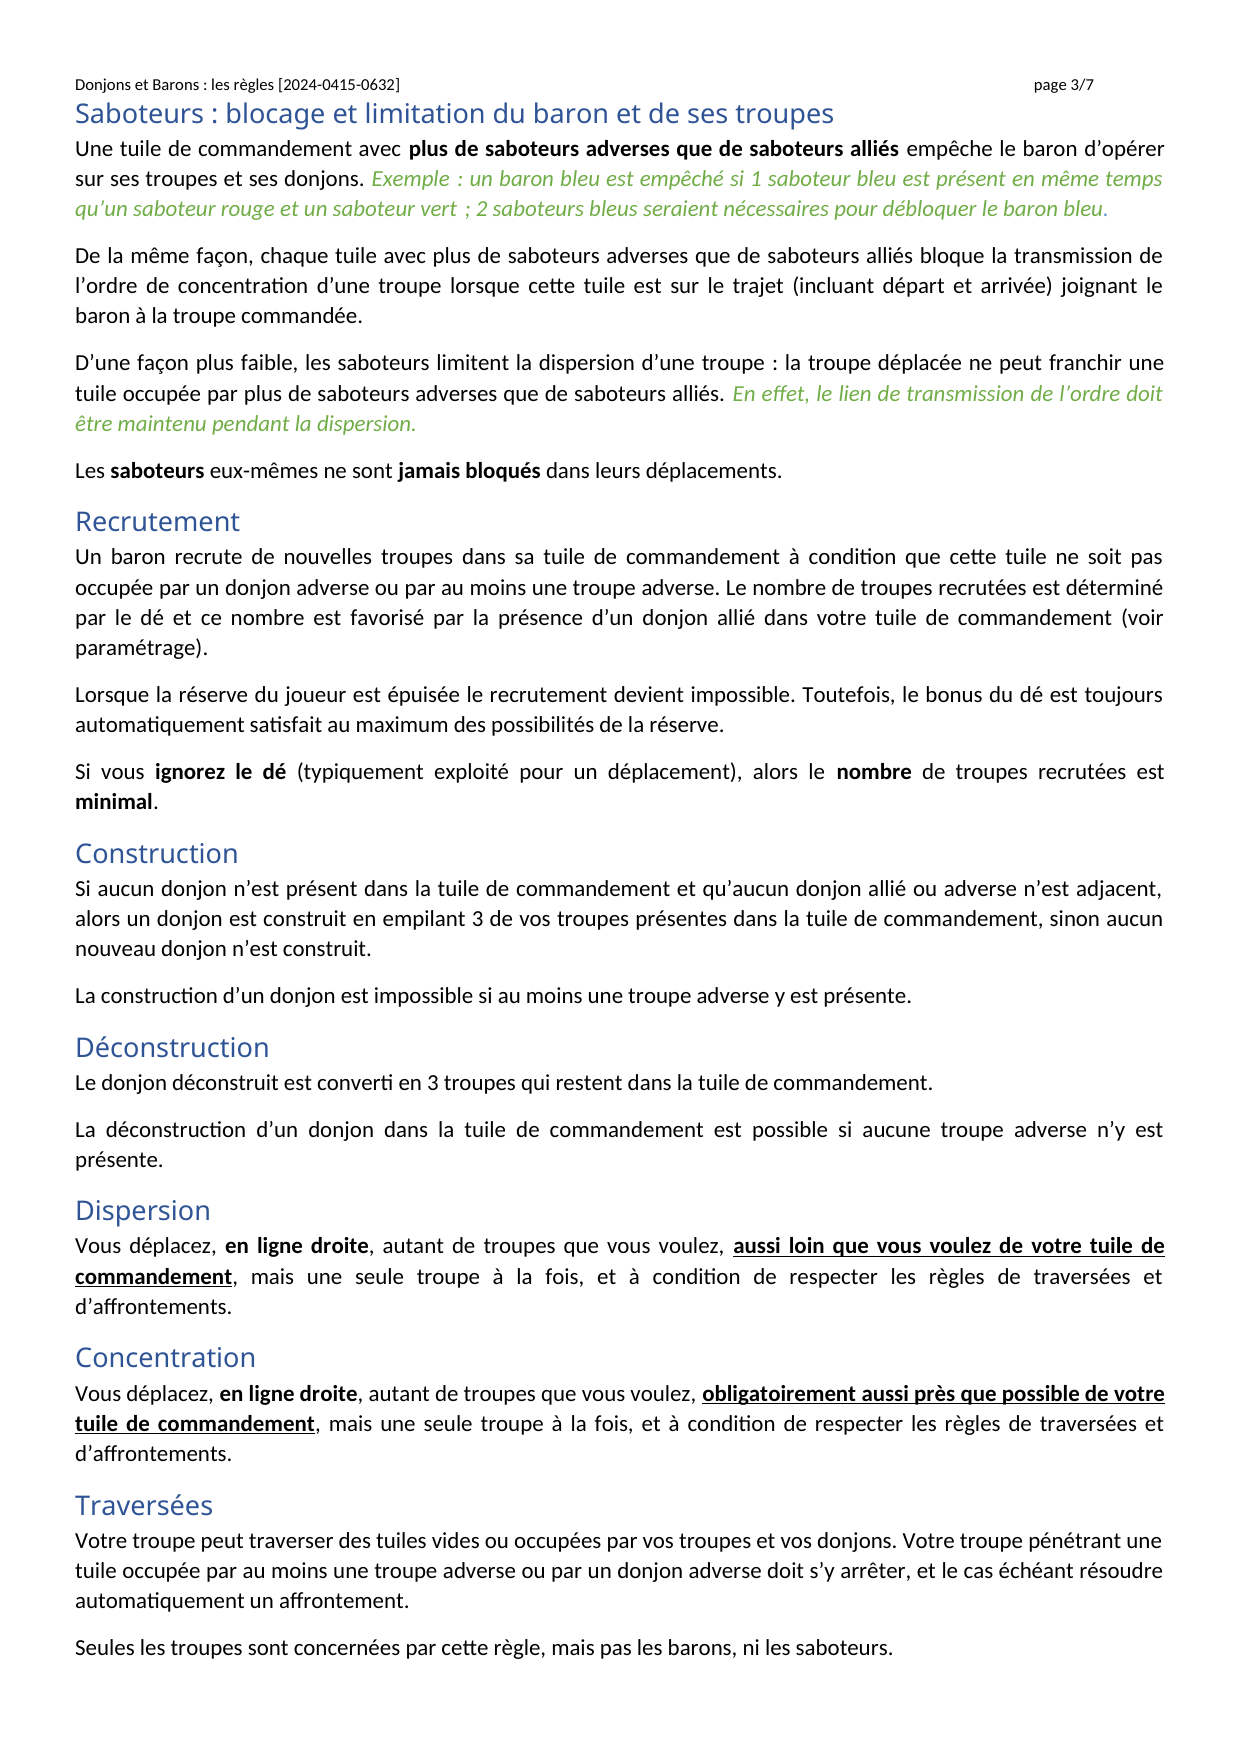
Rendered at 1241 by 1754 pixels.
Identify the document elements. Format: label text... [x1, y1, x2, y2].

text Votre troupe peut traverser des tuiles vides ou occupées par vos troupes et vos donjons. Votre troupe pénétrant une tuile occupée par au moins une troupe adverse ou par un donjon adverse doit s’y arrêter, et le cas échéant résoudre automatiquement un affrontement. [75, 1526, 1165, 1614]
text Vous déplacez, en ligne droite, autant de troupes que vous voulez, obligatoirement aussi près que possible de votre tuile de commandement, mais une seule troupe à la fois, et à condition de respecter les règles de traversées et d’affrontements. [75, 1379, 1165, 1467]
text Seules les troupes sont concernées par cette règle, mais pas les barons, ni les saboteurs. [75, 1633, 1165, 1661]
text Si vous ignorez le dé (typiquement exploité pour un déplacement), alors le nombre de troupes recrutées est minimal. [75, 757, 1165, 815]
text Une tuile de commandement avec plus de saboteurs adverses que de saboteurs alliés empêche le baron d’opérer sur ses troupes et ses donjons. Exemple : un baron bleu est empêché si 1 saboteur bleu est présent en même temps qu’un saboteur rouge et un saboteur vert ; 2 saboteurs bleus seraient nécessaires pour débloquer le baron bleu. [75, 134, 1165, 222]
subtitle Construction [75, 834, 1165, 871]
subtitle Concentration [75, 1339, 1165, 1376]
text Le donjon déconstruit est converti en 3 troupes qui restent dans la tuile de commandement. [75, 1068, 1165, 1096]
text D’une façon plus faible, les saboteurs limitent la dispersion d’une troupe : la troupe déplacée ne peut franchir une tuile occupée par plus de saboteurs adverses que de saboteurs alliés. En effet, le lien de transmission de l’ordre doit être maintenu pendant la dispersion. [75, 348, 1165, 437]
text De la même façon, chaque tuile avec plus de saboteurs adverses que de saboteurs alliés bloque la transmission de l’ordre de concentration d’une troupe lorsque cette tuile est sur le trajet (incluant départ et arrivée) joignant le baron à la troupe commandée. [75, 241, 1165, 329]
text Vous déplacez, en ligne droite, autant de troupes que vous voulez, aussi loin que vous voulez de votre tuile de commandement, mais une seule troupe à la fois, et à condition de respecter les règles de traversées et d’affrontements. [75, 1232, 1165, 1320]
text Un baron recrute de nouvelles troupes dans sa tuile de commandement à condition que cette tuile ne soit pas occupée par un donjon adverse ou par au moins une troupe adverse. Le nombre de troupes recrutées est déterminé par le dé et ce nombre est favorisé par la présence d’un donjon allié dans votre tuile de commandement (voir paramétrage). [75, 542, 1165, 661]
text Les saboteurs eux-mêmes ne sont jamais bloqués dans leurs déplacements. [75, 456, 1165, 484]
subtitle Saboteurs : blocage et limitation du baron et de ses troupes [75, 94, 1165, 131]
text Lorsque la réserve du joueur est épuisée le recrutement devient impossible. Toutefois, le bonus du dé est toujours automatiquement satisfait au maximum des possibilités de la réserve. [75, 680, 1165, 738]
text La construction d’un donjon est impossible si au moins une troupe adverse y est présente. [75, 981, 1165, 1009]
subtitle Dispersion [75, 1192, 1165, 1229]
subtitle Recrutement [75, 503, 1165, 539]
text La déconstruction d’un donjon dans la tuile de commandement est possible si aucune troupe adverse n’y est présente. [75, 1115, 1165, 1173]
text Si aucun donjon n’est présent dans la tuile de commandement et qu’aucun donjon allié ou adverse n’est adjacent, alors un donjon est construit en empilant 3 de vos troupes présentes dans la tuile de commandement, sinon aucun nouveau donjon n’est construit. [75, 874, 1165, 962]
subtitle Déconstruction [75, 1028, 1165, 1065]
subtitle Traversées [75, 1486, 1165, 1523]
